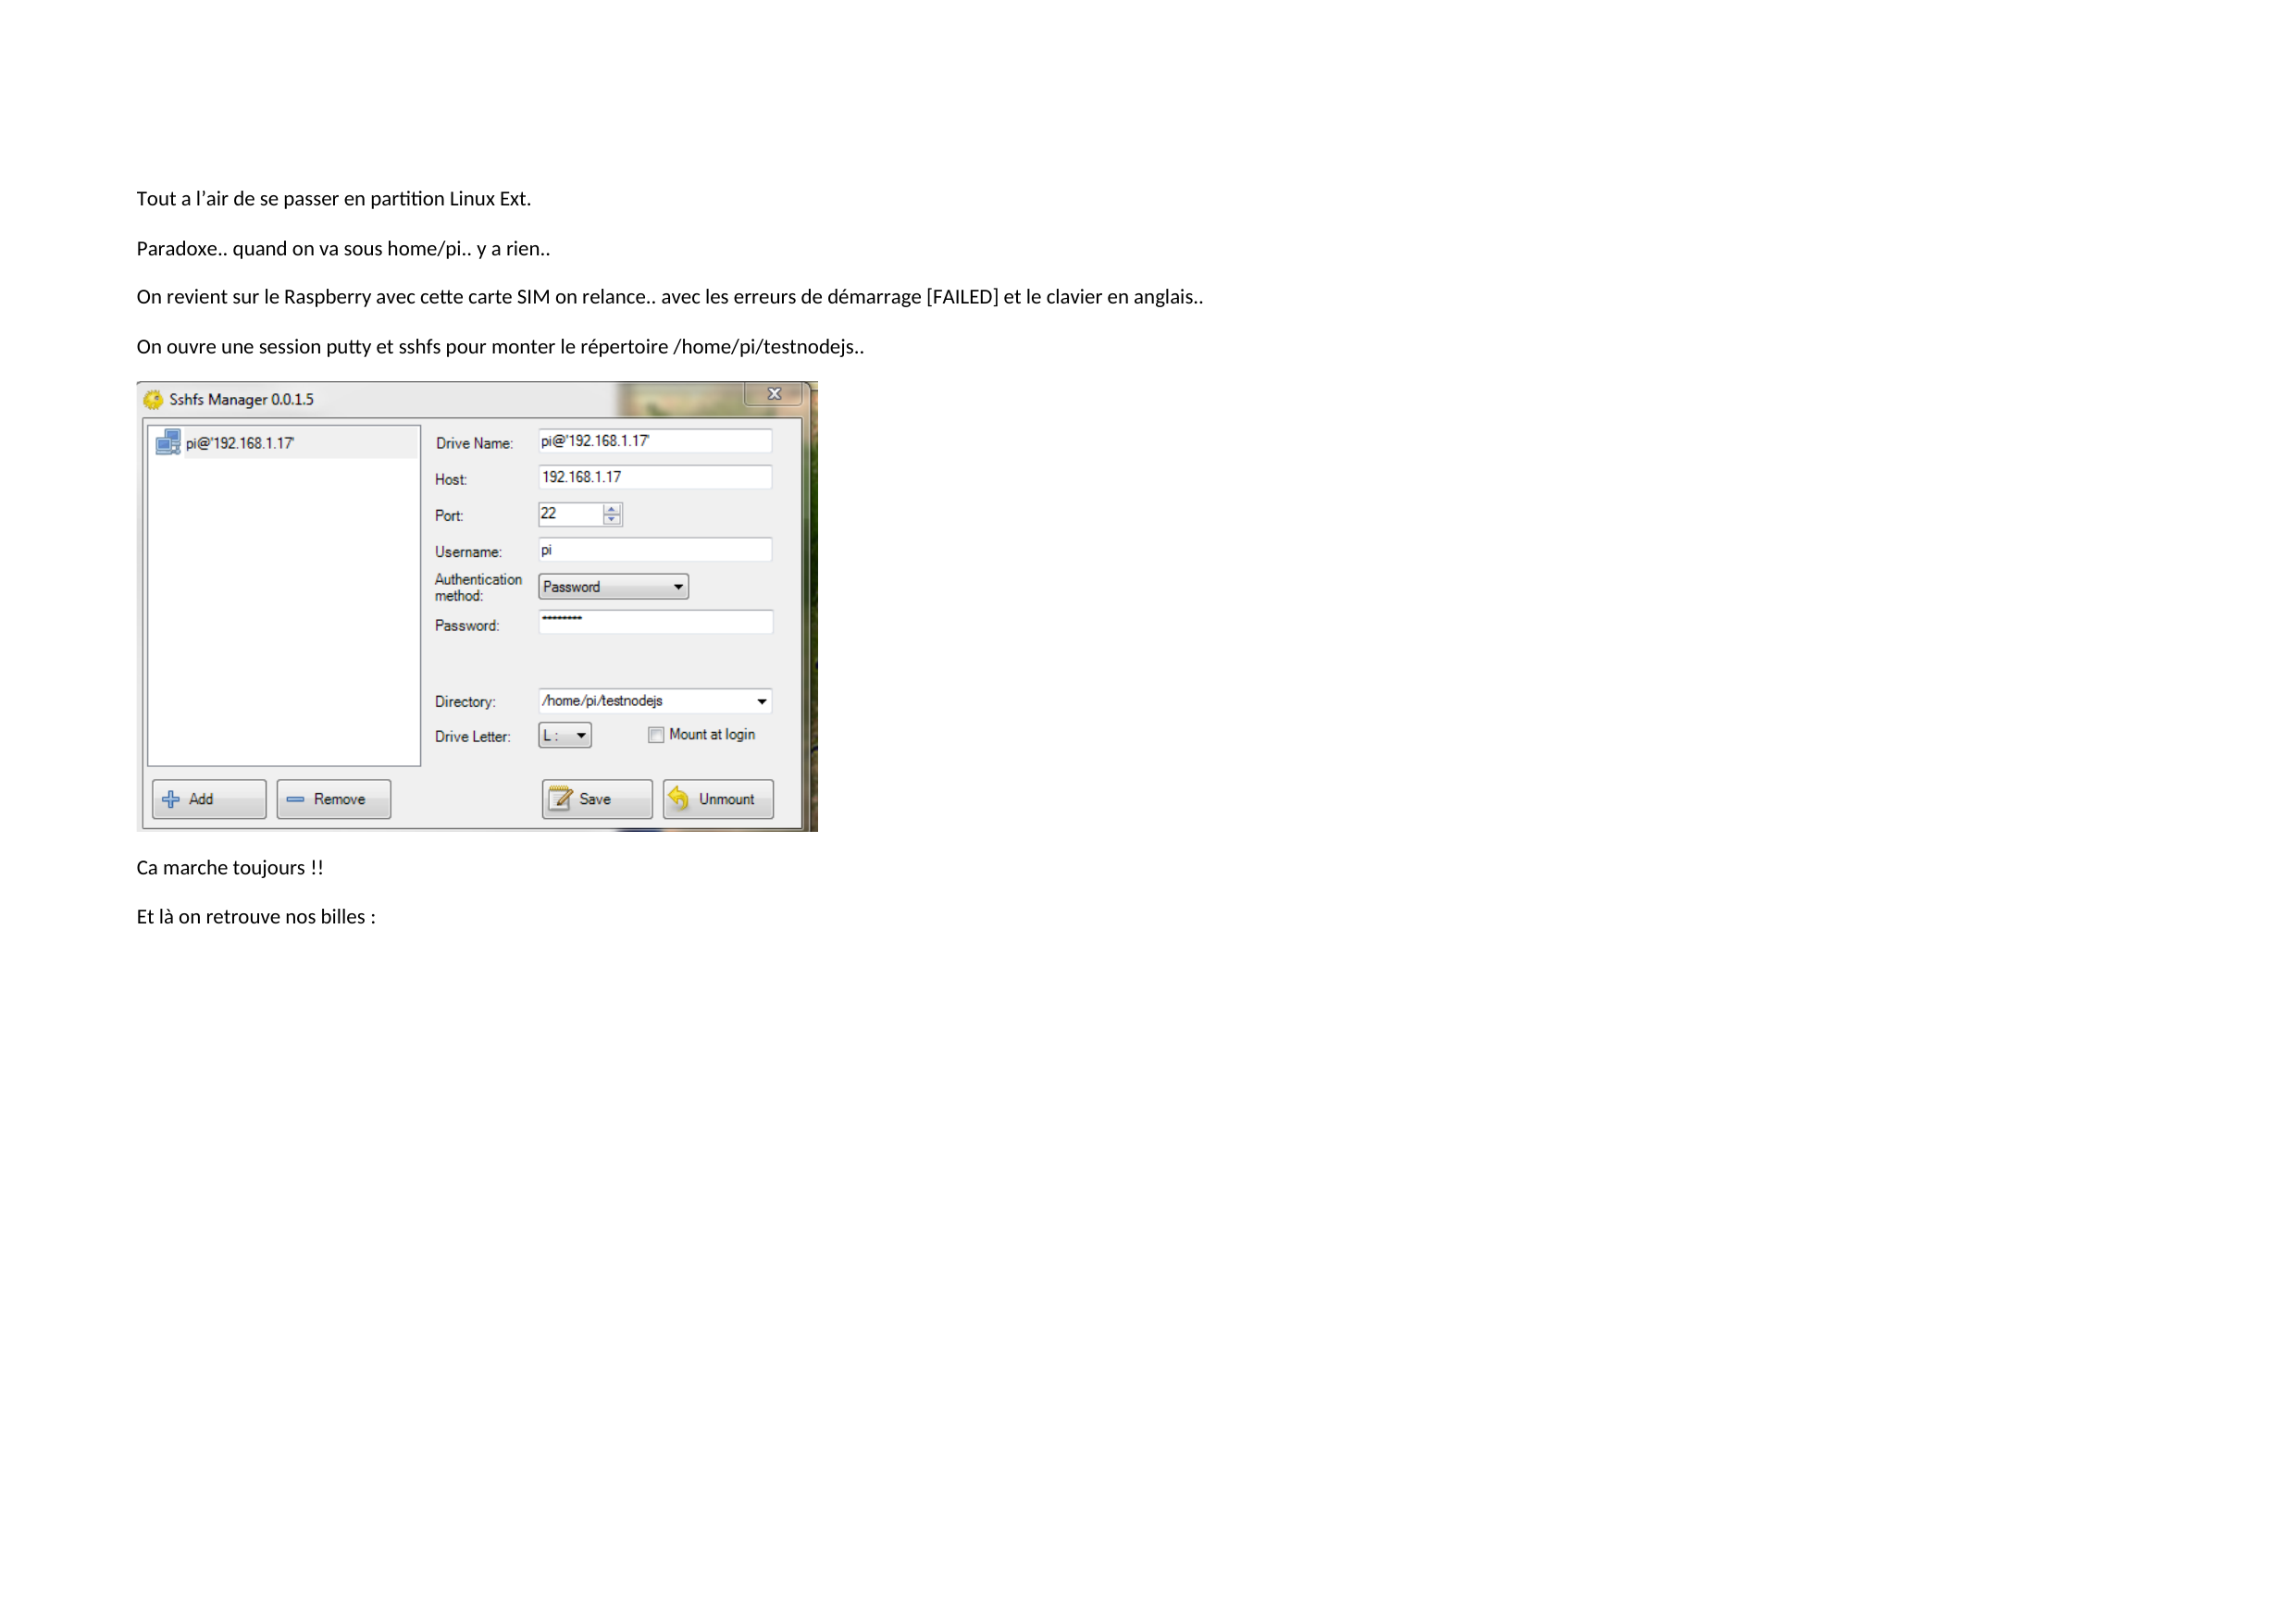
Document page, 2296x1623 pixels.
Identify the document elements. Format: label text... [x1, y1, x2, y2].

text Paradoxe.. quand on va sous home/pi.. y a rien.. [137, 235, 2159, 261]
text Et là on retrouve nos billes : [137, 903, 2159, 929]
text On revient sur le Raspberry avec cette carte SIM on relance.. avec les erreurs de démarrage [FAILED] et le clavier en anglais.. [137, 284, 2159, 310]
text Ca marche toujours !! [137, 854, 2159, 880]
text On ouvre une session putty et sshfs pour monter le répertoire /home/pi/testnodejs.. [137, 333, 2159, 359]
picture [136, 381, 818, 832]
text Tout a l’air de se passer en partition Linux Ext. [137, 186, 2159, 212]
